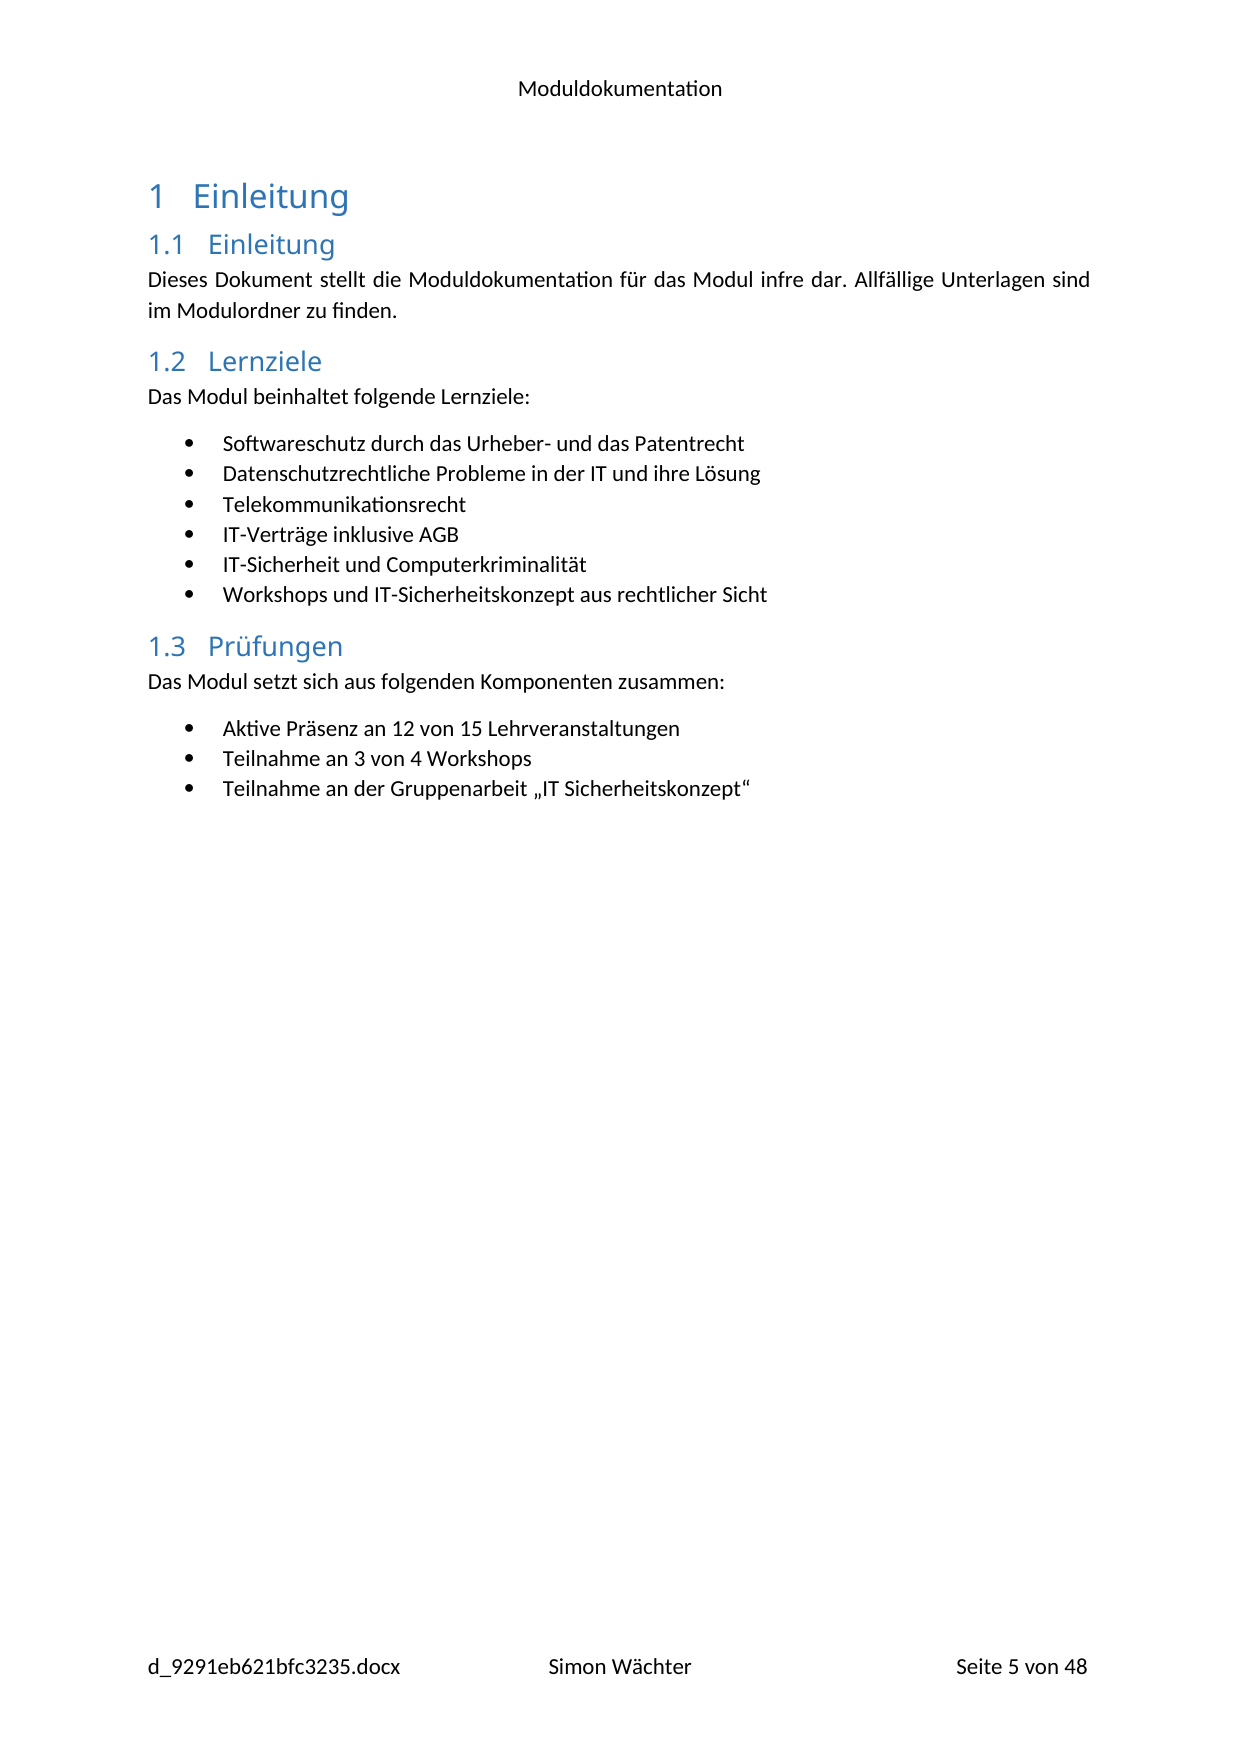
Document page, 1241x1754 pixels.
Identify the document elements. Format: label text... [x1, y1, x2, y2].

subtitle Einleitung [148, 226, 1093, 263]
subtitle Einleitung [148, 173, 1093, 218]
list Teilnahme an der Gruppenarbeit „IT Sicherheitskonzept“ [185, 774, 1093, 802]
text Das Modul setzt sich aus folgenden Komponenten zusammen: [148, 667, 1093, 695]
list Teilnahme an 3 von 4 Workshops [185, 744, 1093, 772]
list IT-Sicherheit und Computerkriminalität [185, 550, 1093, 578]
list IT-Verträge inklusive AGB [185, 520, 1093, 548]
list Datenschutzrechtliche Probleme in der IT und ihre Lösung [185, 459, 1093, 487]
list Telekommunikationsrecht [185, 490, 1093, 518]
list Softwareschutz durch das Urheber- und das Patentrecht [185, 429, 1093, 457]
text Dieses Dokument stellt die Moduldokumentation für das Modul infre dar. Allfällige Unterlagen sind im Modulordner zu finden. [148, 266, 1093, 324]
subtitle Prüfungen [148, 627, 1093, 664]
subtitle Lernziele [148, 343, 1093, 379]
list Workshops und IT-Sicherheitskonzept aus rechtlicher Sicht [185, 580, 1093, 608]
list Aktive Präsenz an 12 von 15 Lehrveranstaltungen [185, 714, 1093, 742]
text Das Modul beinhaltet folgende Lernziele: [148, 382, 1093, 410]
